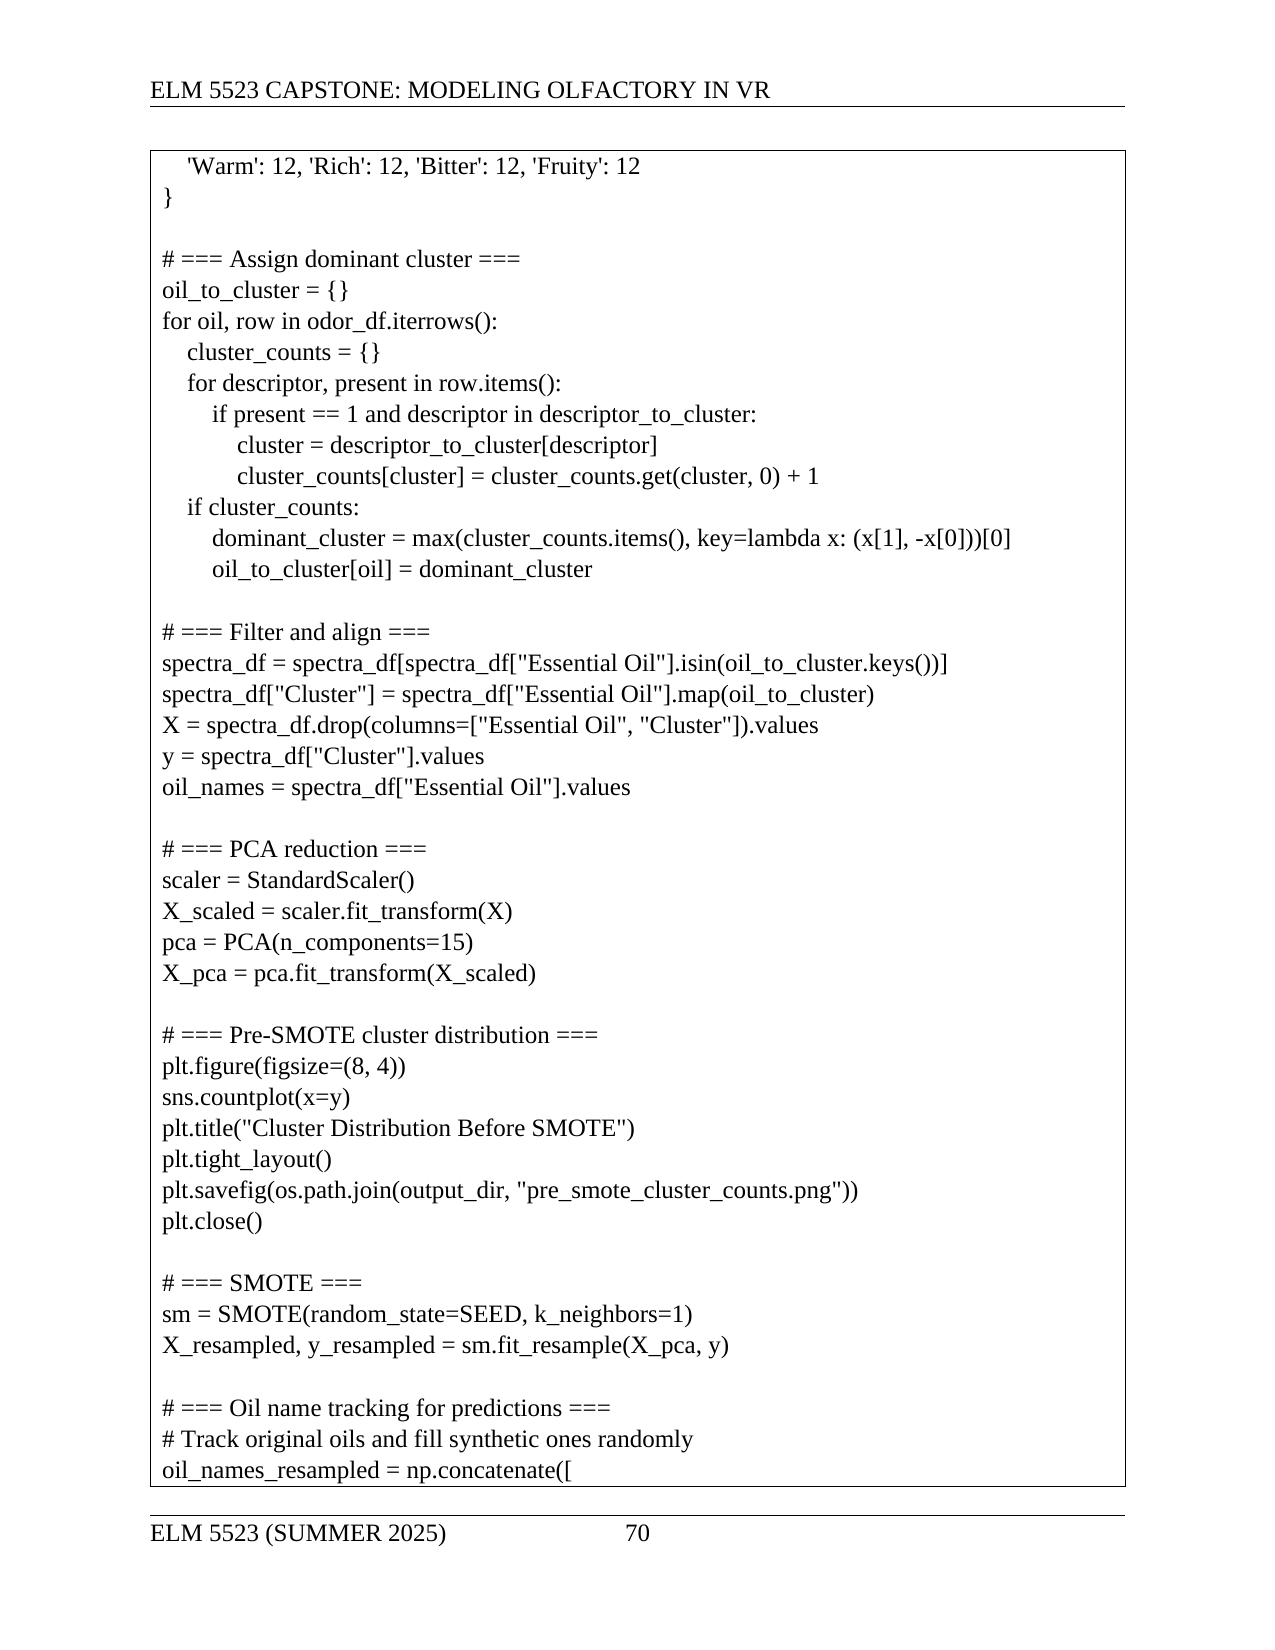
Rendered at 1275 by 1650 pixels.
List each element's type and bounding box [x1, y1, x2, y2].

table_cell [151, 151, 1125, 1486]
